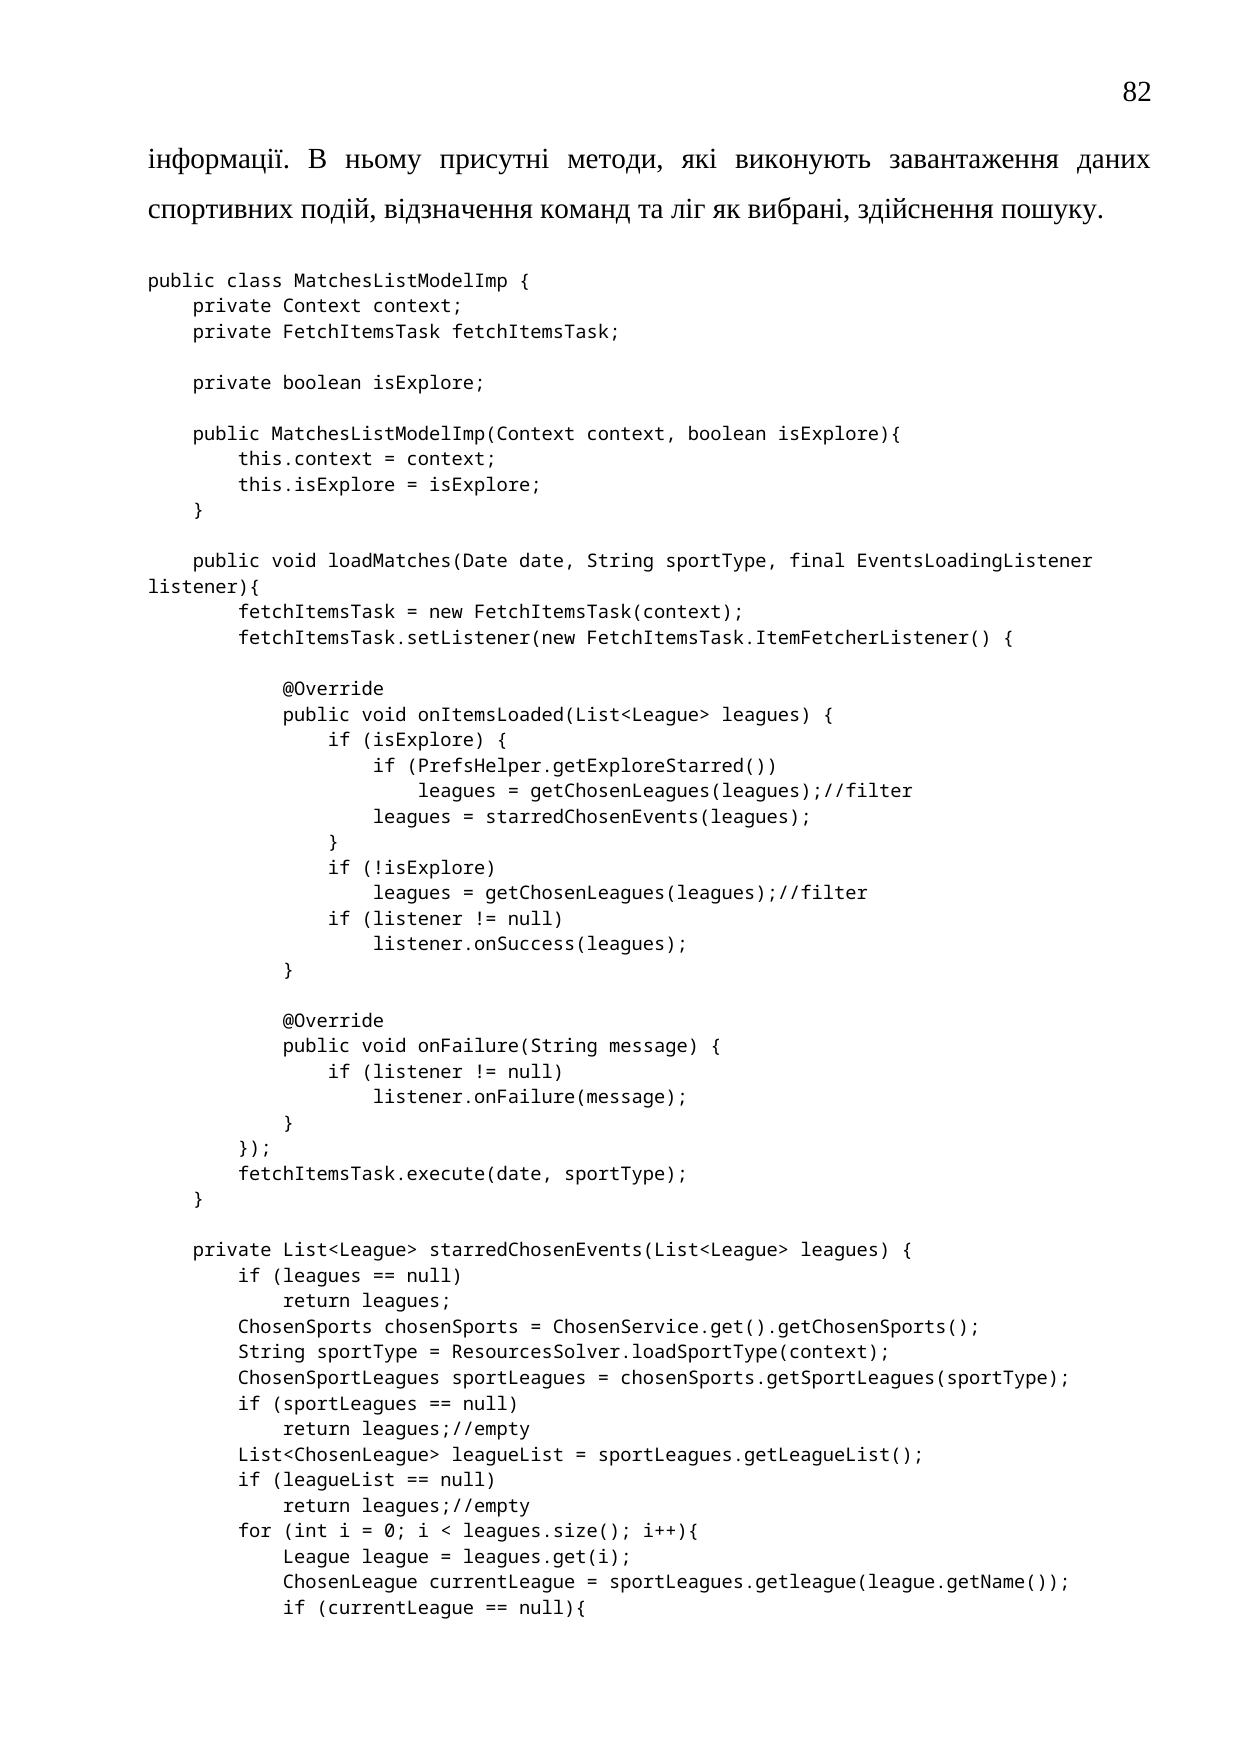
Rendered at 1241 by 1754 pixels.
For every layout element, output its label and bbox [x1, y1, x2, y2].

text [148, 241, 1152, 1619]
text [148, 141, 1152, 225]
